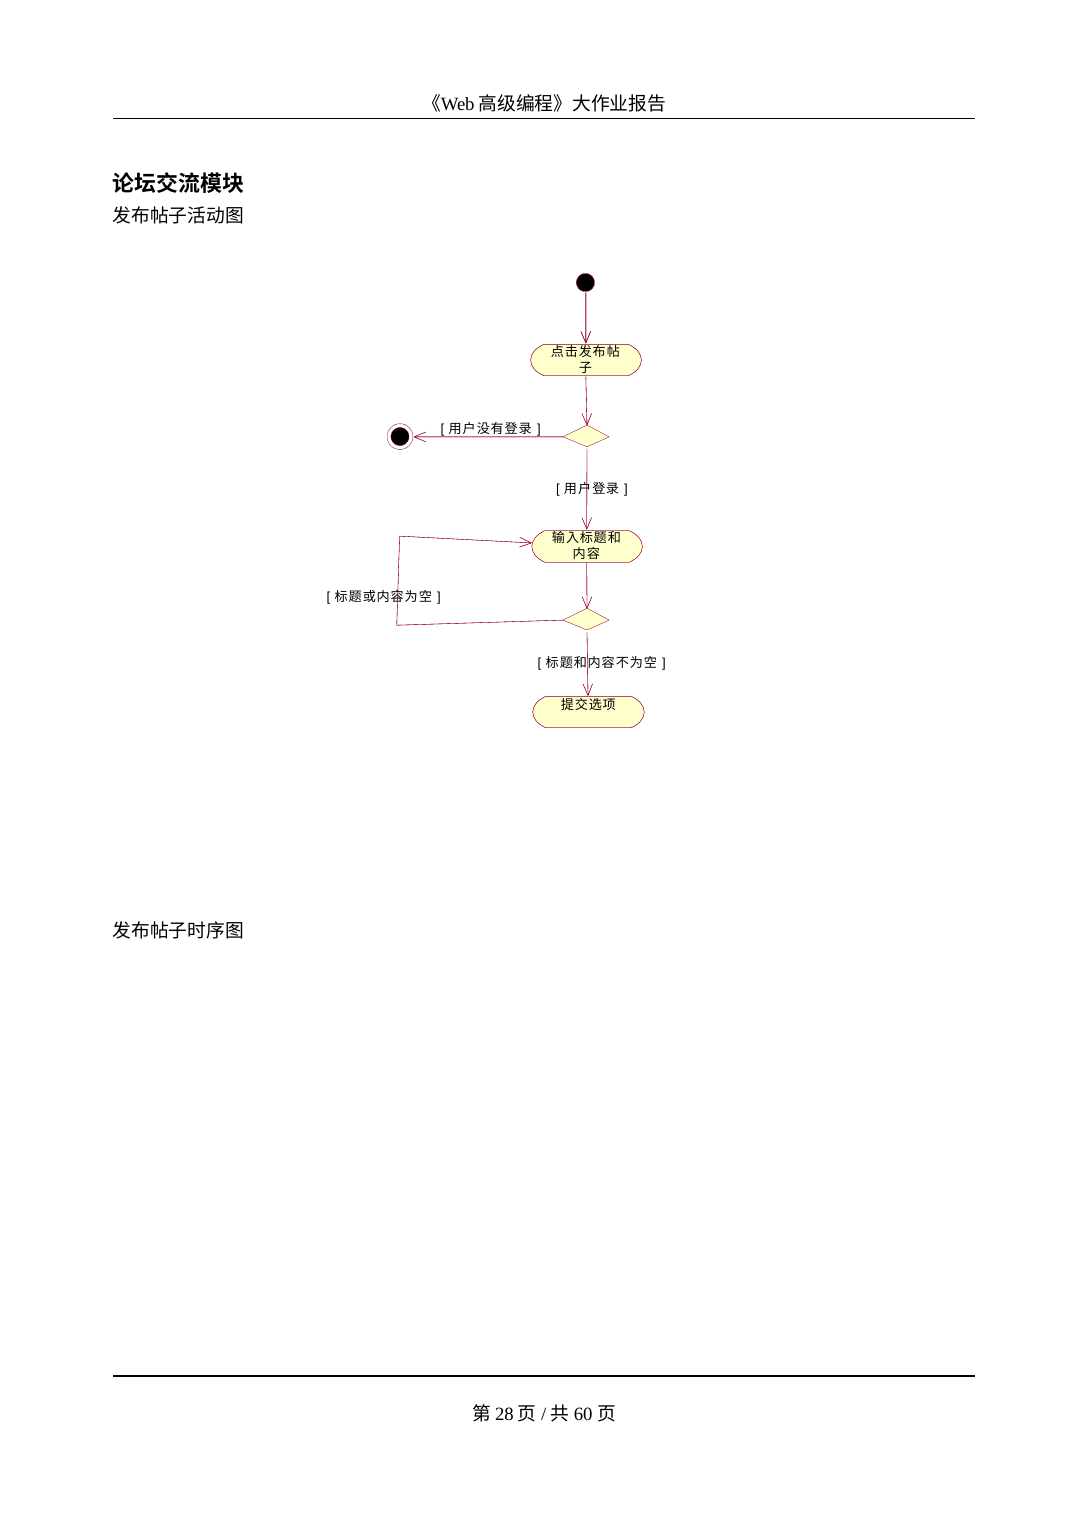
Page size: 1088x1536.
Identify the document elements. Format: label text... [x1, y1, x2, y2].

text 论坛交流模块 [112, 166, 975, 198]
text 发布帖子时序图 [112, 913, 975, 946]
text 发布帖子活动图 [112, 198, 975, 231]
